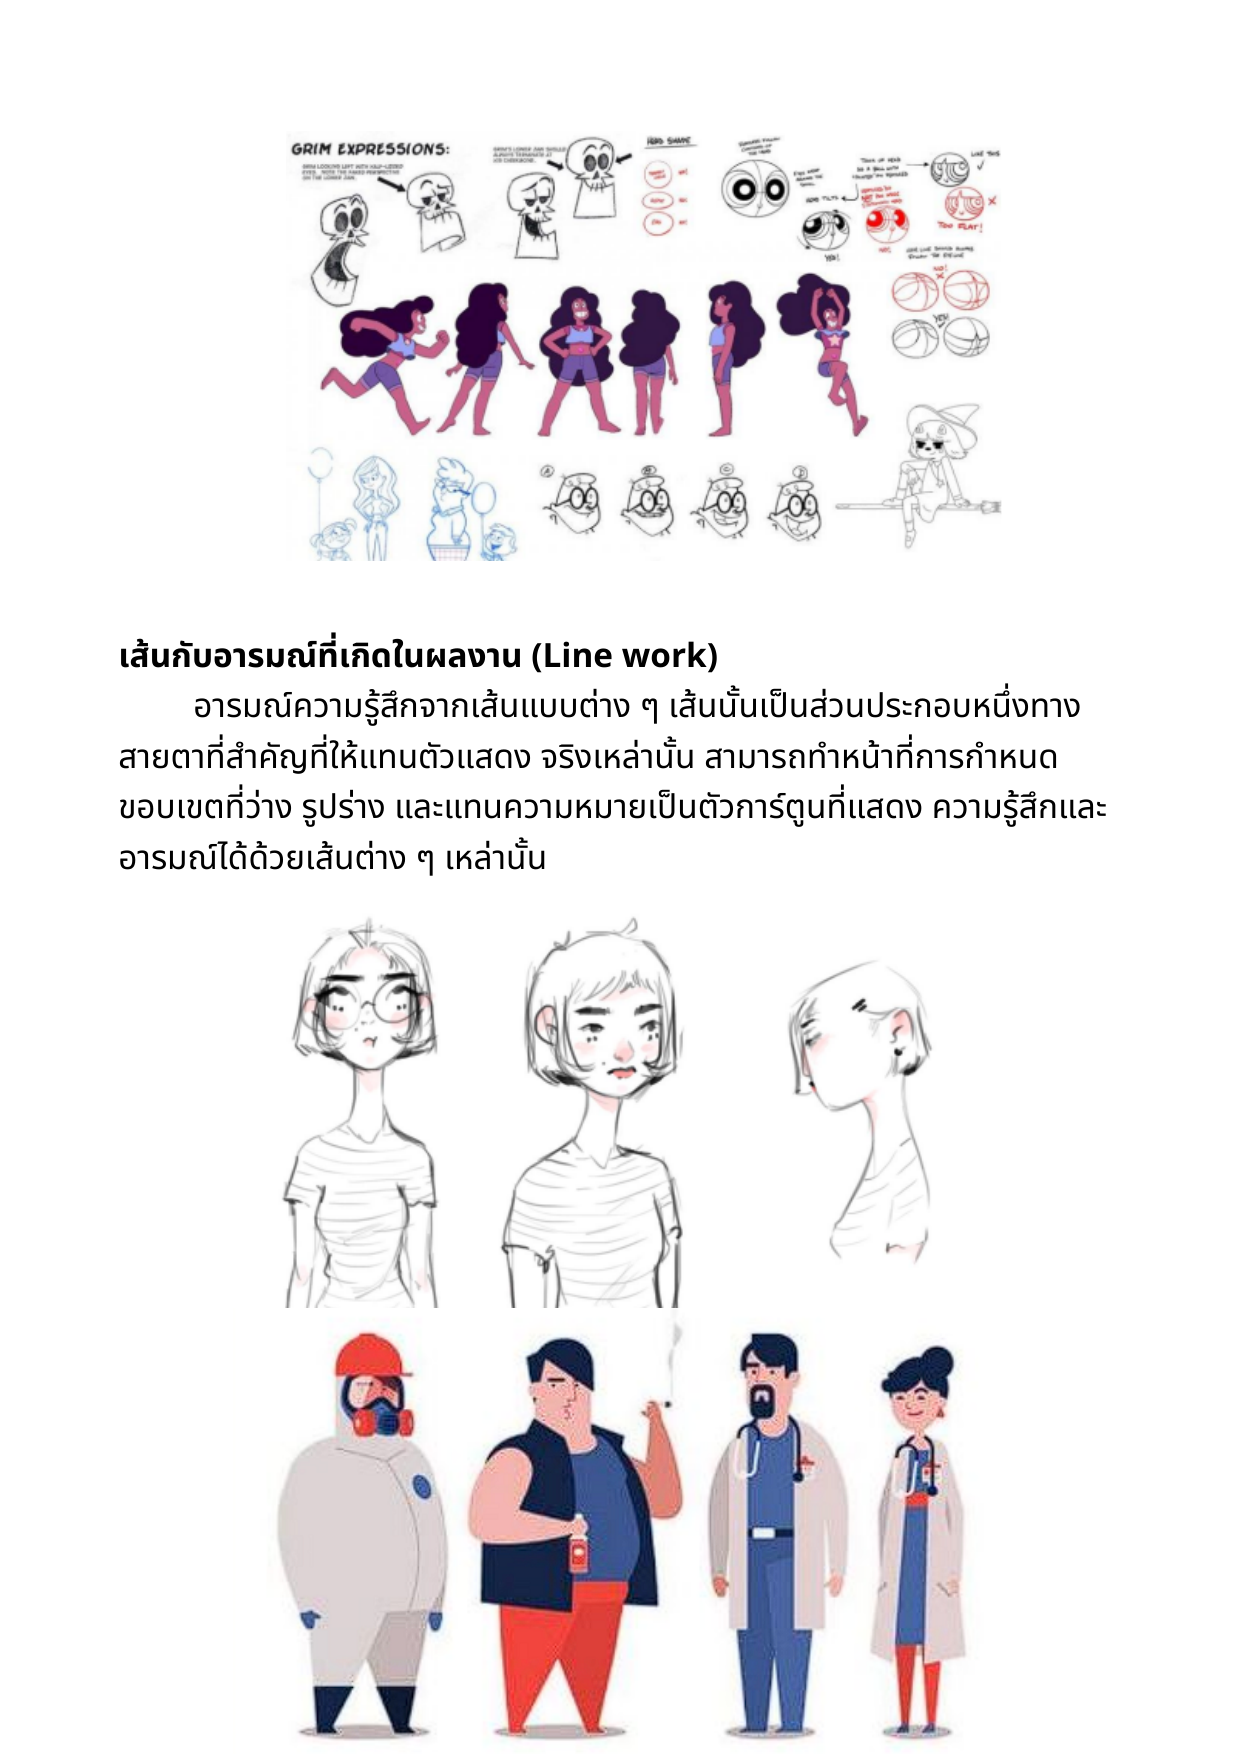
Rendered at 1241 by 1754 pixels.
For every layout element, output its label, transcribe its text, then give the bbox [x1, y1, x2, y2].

picture [233, 904, 1005, 1754]
text อารมณ์ความรู้สึกจากเส้นแบบต่าง ๆ เส้นนั้นเป็นส่วนประกอบหนึ่งทางสายตาที่สำคัญที่ให้แทนตัวแสดง จริงเหล่านั้น สามารถทำหน้าที่การกำหนดขอบเขตที่ว่าง รูปร่าง และแทนความหมายเป็นตัวการ์ตูนที่แสดง ความรู้สึกและอารมณ์ได้ด้วยเส้นต่าง ๆ เหล่านั้น [118, 682, 1122, 884]
text เส้นกับอารมณ์ที่เกิดในผลงาน (Line work) [531, 632, 1122, 682]
picture [286, 131, 1002, 561]
